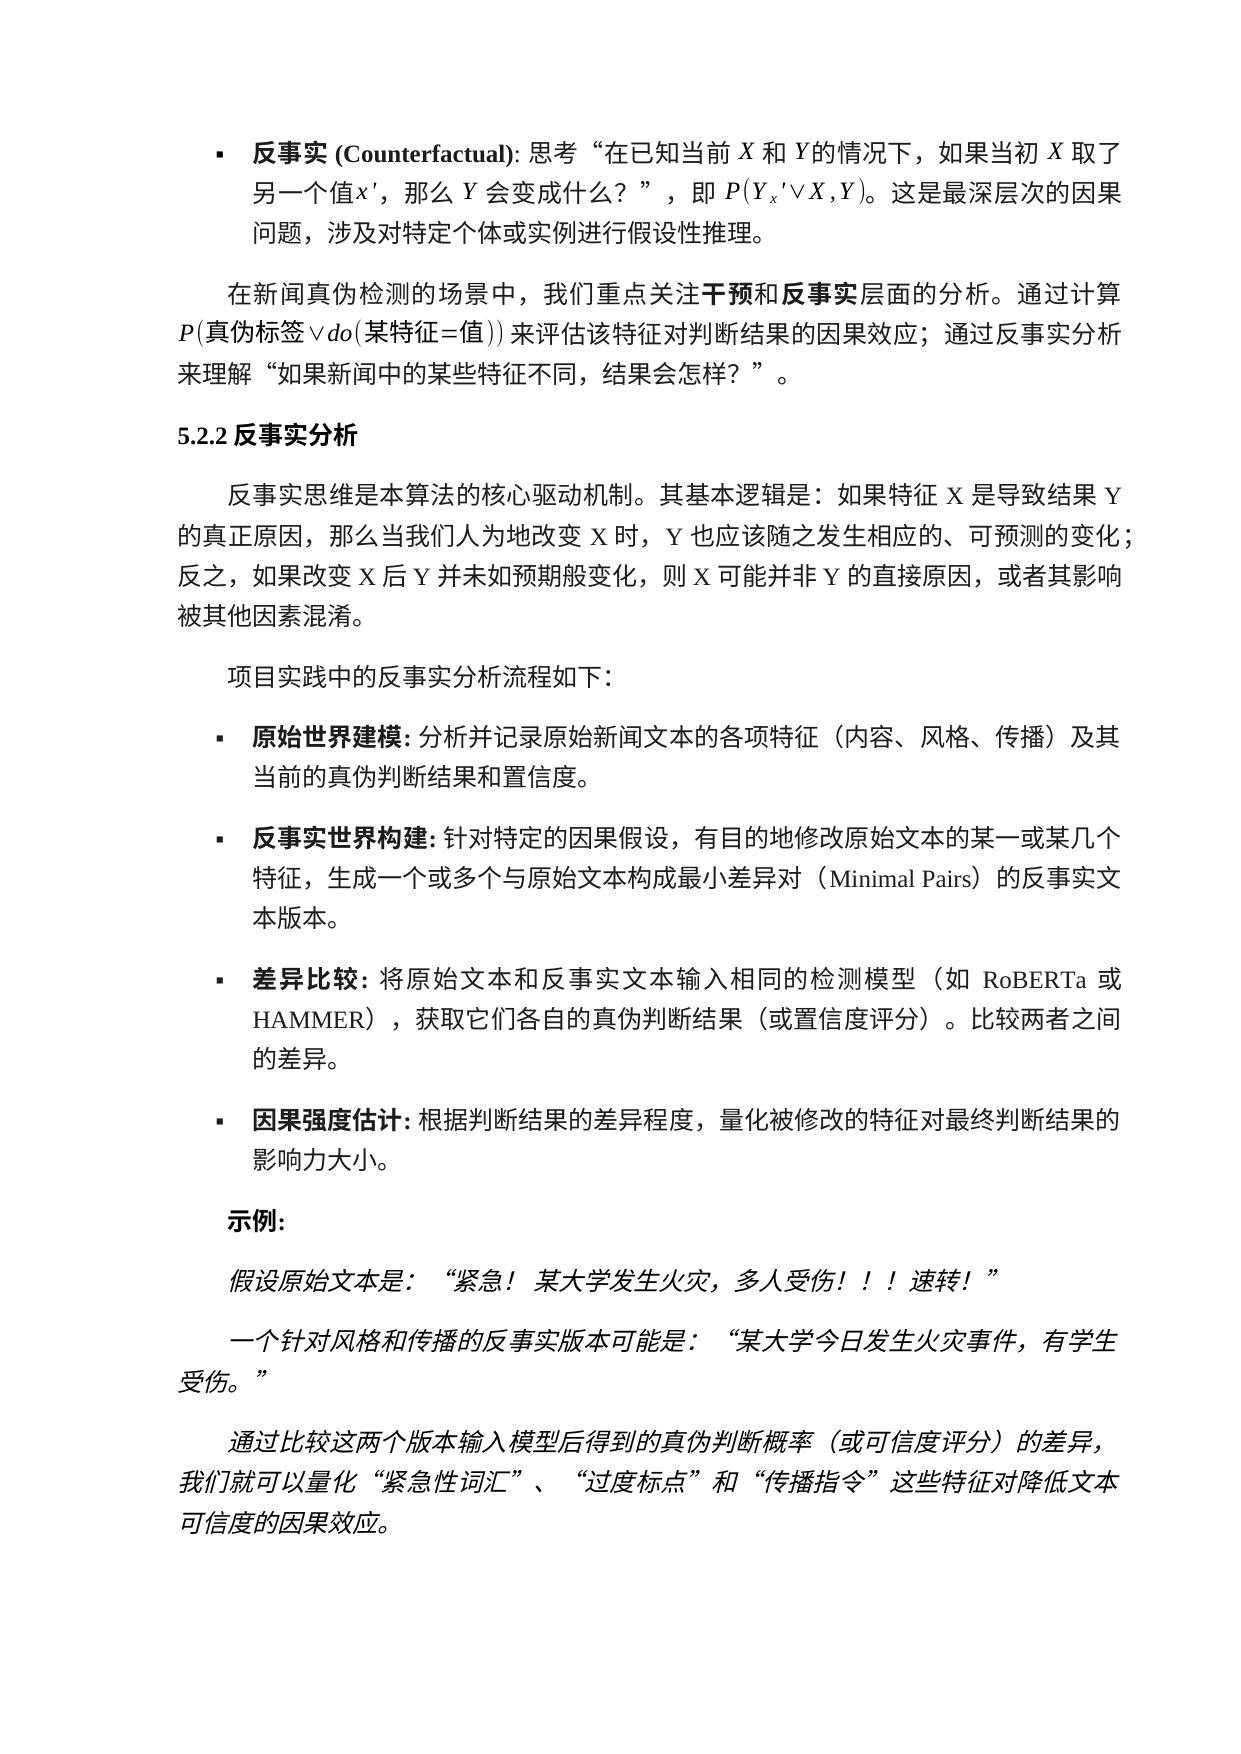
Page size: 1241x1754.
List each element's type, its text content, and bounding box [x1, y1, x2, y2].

text 项目实践中的反事实分析流程如下： [177, 655, 1122, 695]
list 原始世界建模: 分析并记录原始新闻文本的各项特征（内容、风格、传播）及其当前的真伪判断结果和置信度。 [215, 715, 1122, 796]
text 一个针对风格和传播的反事实版本可能是：“某大学今日发生火灾事件，有学生受伤。” [177, 1320, 1122, 1400]
subtitle 5.2.2 反事实分析 [177, 413, 1122, 453]
list 反事实 (Counterfactual): 思考“在已知当前 和 的情况下，如果当初 取了另一个值，那么 会变成什么？”，即 。这是最深层次的因果问题，涉及对特定个体或实例进行假设性推理。 [215, 131, 1122, 252]
list 因果强度估计: 根据判断结果的差异程度，量化被修改的特征对最终判断结果的影响力大小。 [215, 1098, 1122, 1179]
text 通过比较这两个版本输入模型后得到的真伪判断概率（或可信度评分）的差异，我们就可以量化“紧急性词汇”、“过度标点”和“传播指令”这些特征对降低文本可信度的因果效应。 [177, 1421, 1122, 1541]
list 反事实世界构建: 针对特定的因果假设，有目的地修改原始文本的某一或某几个特征，生成一个或多个与原始文本构成最小差异对（Minimal Pairs）的反事实文本版本。 [215, 816, 1122, 937]
text 反事实思维是本算法的核心驱动机制。其基本逻辑是：如果特征 X 是导致结果 Y 的真正原因，那么当我们人为地改变 X 时，Y 也应该随之发生相应的、可预测的变化；反之，如果改变 X 后 Y 并未如预期般变化，则 X 可能并非 Y 的直接原因，或者其影响被其他因素混淆。 [177, 474, 1122, 635]
text 示例: [177, 1199, 1122, 1239]
text 假设原始文本是：“紧急！ 某大学发生火灾，多人受伤！！！速转！” [177, 1259, 1122, 1300]
text 在新闻真伪检测的场景中，我们重点关注干预和反事实层面的分析。通过计算 来评估该特征对判断结果的因果效应；通过反事实分析来理解“如果新闻中的某些特征不同，结果会怎样？”。 [177, 272, 1122, 393]
list 差异比较: 将原始文本和反事实文本输入相同的检测模型（如 RoBERTa 或 HAMMER），获取它们各自的真伪判断结果（或置信度评分）。比较两者之间的差异。 [215, 957, 1122, 1078]
